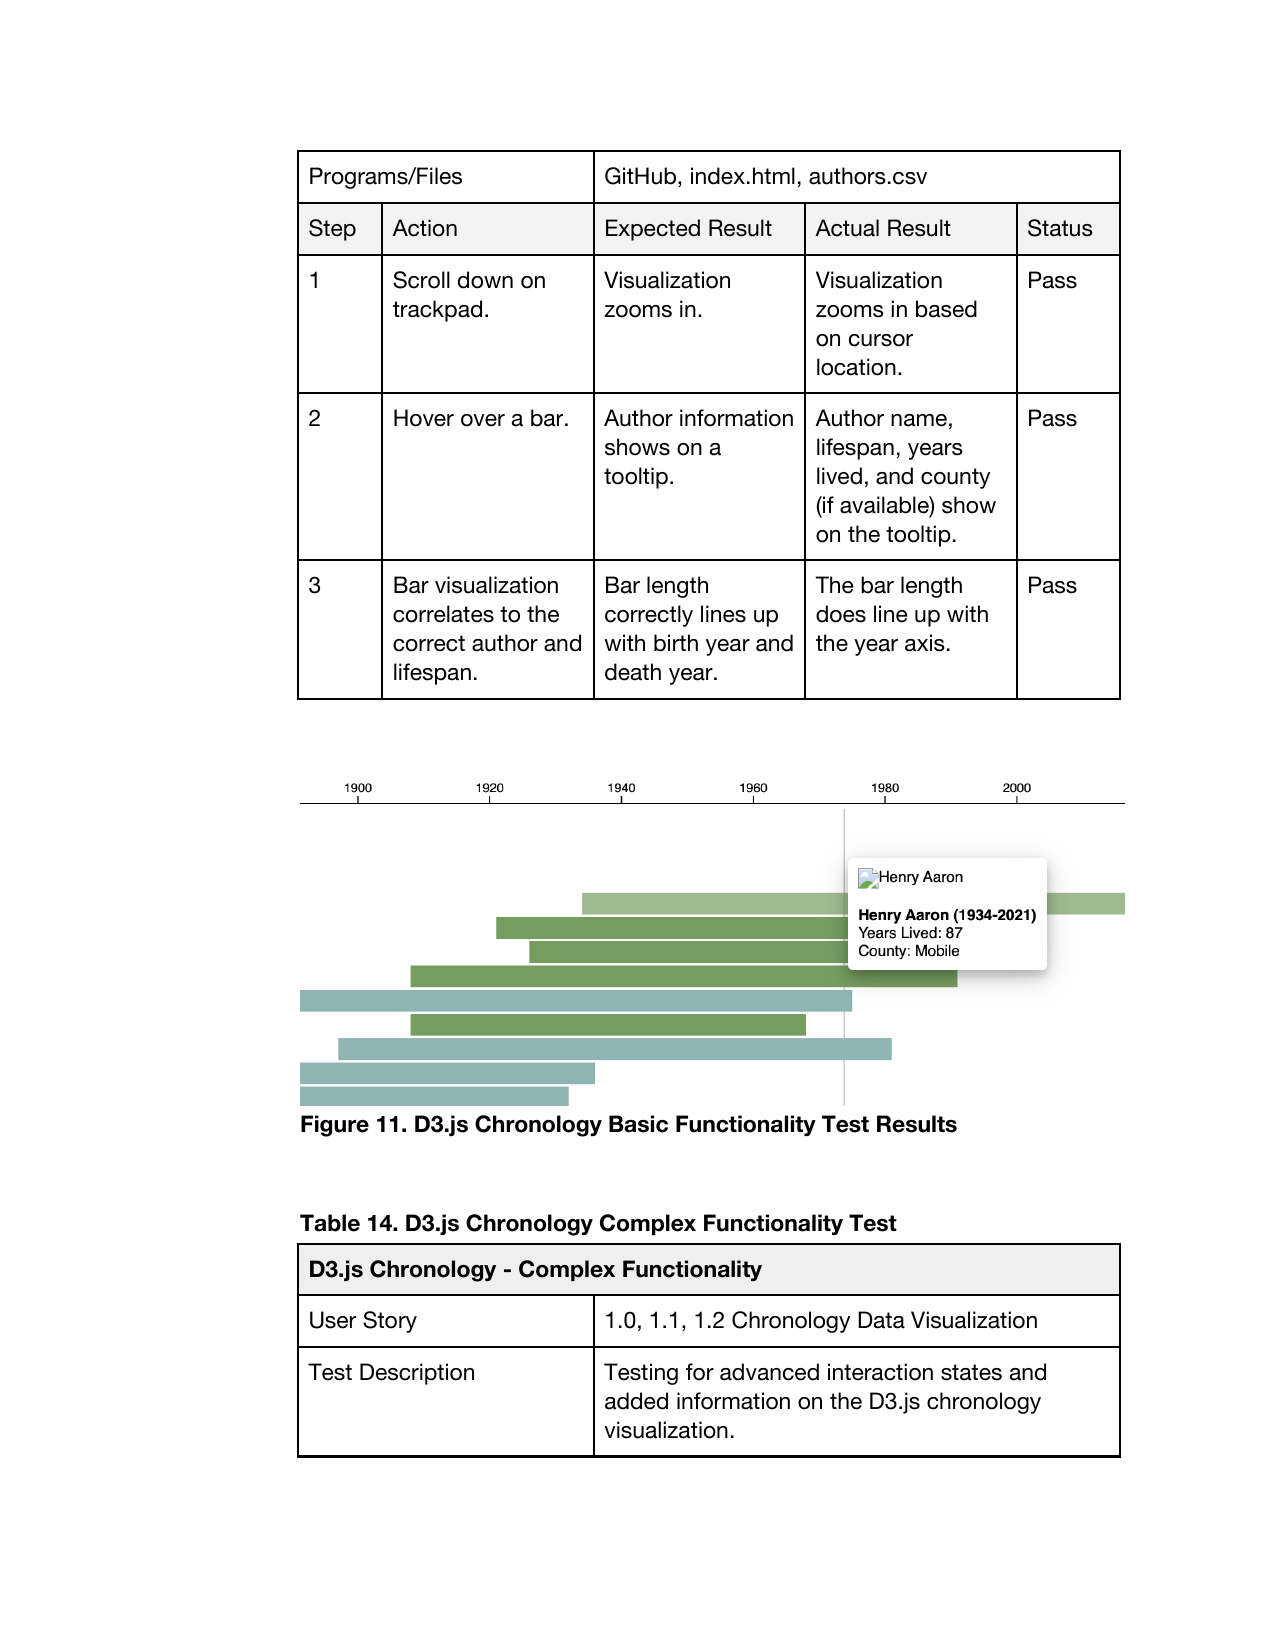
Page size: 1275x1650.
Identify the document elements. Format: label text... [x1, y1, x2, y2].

table_cell Pass [1018, 256, 1119, 392]
table_cell Test Description [299, 1348, 593, 1455]
table_cell Testing for advanced interaction states and added information on the D3.js chronology visualization. [595, 1348, 1119, 1455]
table_cell The bar length does line up with the year axis. [806, 561, 1016, 697]
table_cell Programs/Files [299, 152, 593, 202]
picture [300, 765, 1125, 1106]
table_cell 2 [299, 394, 381, 559]
table_cell Author name, lifespan, years lived, and county (if available) show on the tooltip. [806, 394, 1016, 559]
table_cell Status [1018, 204, 1119, 253]
table_cell Expected Result [595, 204, 804, 253]
table_header D3.js Chronology - Complex Functionality [299, 1245, 1119, 1294]
table_cell Bar visualization correlates to the correct author and lifespan. [383, 561, 593, 697]
table_cell User Story [299, 1296, 593, 1346]
table_cell Bar length correctly lines up with birth year and death year. [595, 561, 804, 697]
table_cell 3 [299, 561, 381, 697]
text Table 14. D3.js Chronology Complex Functionality Test [150, 1209, 1125, 1238]
table_cell Visualization zooms in. [595, 256, 804, 392]
table_cell Actual Result [806, 204, 1016, 253]
table_cell Author information shows on a tooltip. [595, 394, 804, 559]
table_cell Visualization zooms in based on cursor location. [806, 256, 1016, 392]
table_cell Pass [1018, 561, 1119, 697]
table_cell 1.0, 1.1, 1.2 Chronology Data Visualization [595, 1296, 1119, 1346]
table_cell Hover over a bar. [383, 394, 593, 559]
table_cell Pass [1018, 394, 1119, 559]
table_cell 1 [299, 256, 381, 392]
table_cell GitHub, index.html, authors.csv [595, 152, 1119, 202]
table_cell Step [299, 204, 381, 253]
table_cell Action [383, 204, 593, 253]
table_cell Scroll down on trackpad. [383, 256, 593, 392]
